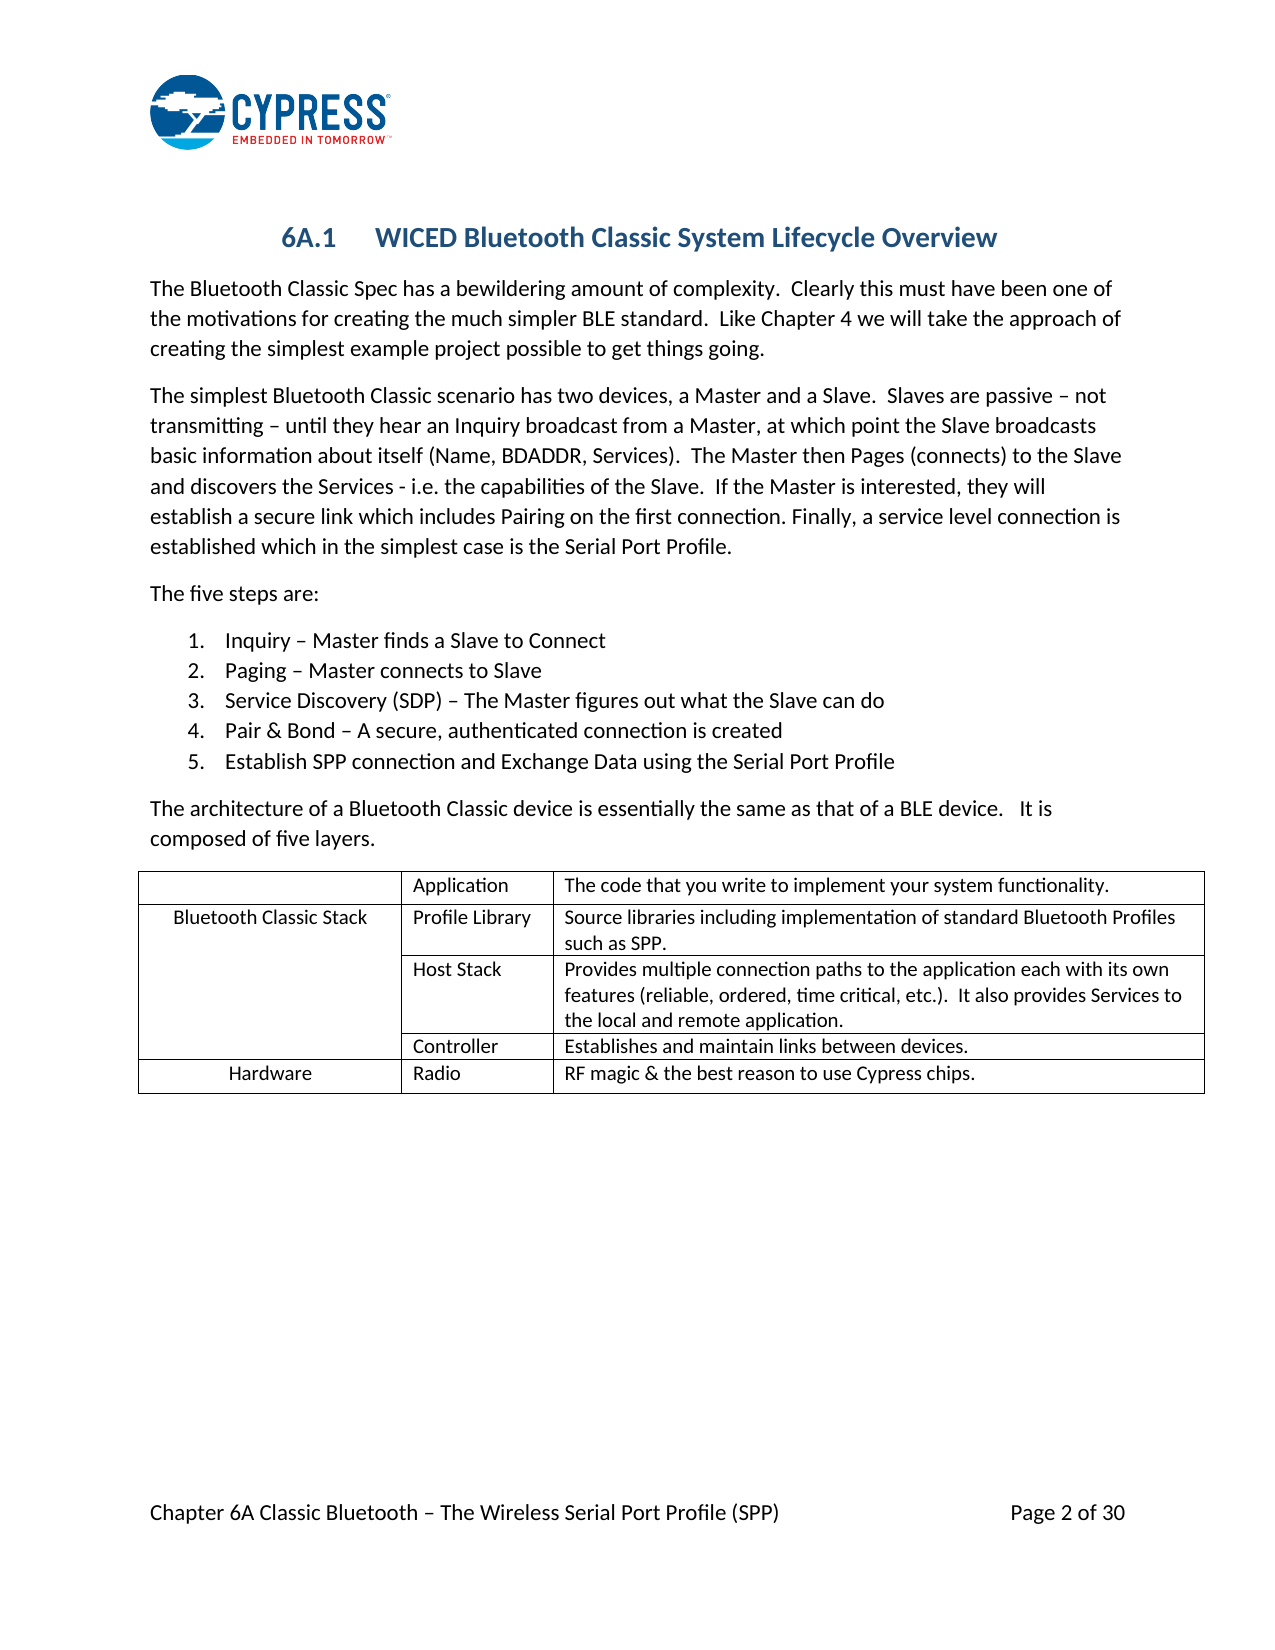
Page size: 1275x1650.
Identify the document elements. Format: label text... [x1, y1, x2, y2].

list Inquiry – Master finds a Slave to Connect [187, 626, 1125, 654]
table_cell Host Stack [402, 956, 553, 1033]
text The Bluetooth Classic Spec has a bewildering amount of complexity. Clearly this must have been one of the motivations for creating the much simpler BLE standard. Like Chapter 4 we will take the approach of creating the simplest example project possible to get things going. [150, 274, 1125, 362]
table_cell Hardware [139, 1060, 401, 1093]
table_cell RF magic & the best reason to use Cypress chips. [554, 1060, 1204, 1093]
table_cell Radio [402, 1060, 553, 1093]
table_header Application [402, 872, 553, 903]
table_cell Provides multiple connection paths to the application each with its own features (reliable, ordered, time critical, etc.). It also provides Services to the local and remote application. [554, 956, 1204, 1033]
table_cell Establishes and maintain links between devices. [554, 1034, 1204, 1059]
text The five steps are: [150, 579, 1125, 607]
table_cell Profile Library [402, 905, 553, 955]
list Establish SPP connection and Exchange Data using the Serial Port Profile [187, 747, 1125, 775]
text The simplest Bluetooth Classic scenario has two devices, a Master and a Slave. Slaves are passive – not transmitting – until they hear an Inquiry broadcast from a Master, at which point the Slave broadcasts basic information about itself (Name, BDADDR, Services). The Master then Pages (connects) to the Slave and discovers the Services - i.e. the capabilities of the Slave. If the Master is interested, they will establish a secure link which includes Pairing on the first connection. Finally, a service level connection is established which in the simplest case is the Serial Port Profile. [150, 381, 1125, 560]
table_header The code that you write to implement your system functionality. [554, 872, 1204, 903]
text The architecture of a Bluetooth Classic device is essentially the same as that of a BLE device. It is composed of five layers. [150, 794, 1125, 852]
table_cell Controller [402, 1034, 553, 1059]
subtitle WICED Bluetooth Classic System Lifecycle Overview [244, 219, 1125, 254]
table_header [139, 872, 401, 903]
picture [150, 75, 392, 150]
table_cell Bluetooth Classic Stack [139, 905, 401, 1059]
list Service Discovery (SDP) – The Master figures out what the Slave can do [187, 686, 1125, 714]
list Pair & Bond – A secure, authenticated connection is created [187, 717, 1125, 744]
list Paging – Master connects to Slave [187, 656, 1125, 684]
table_cell Source libraries including implementation of standard Bluetooth Profiles such as SPP. [554, 905, 1204, 955]
